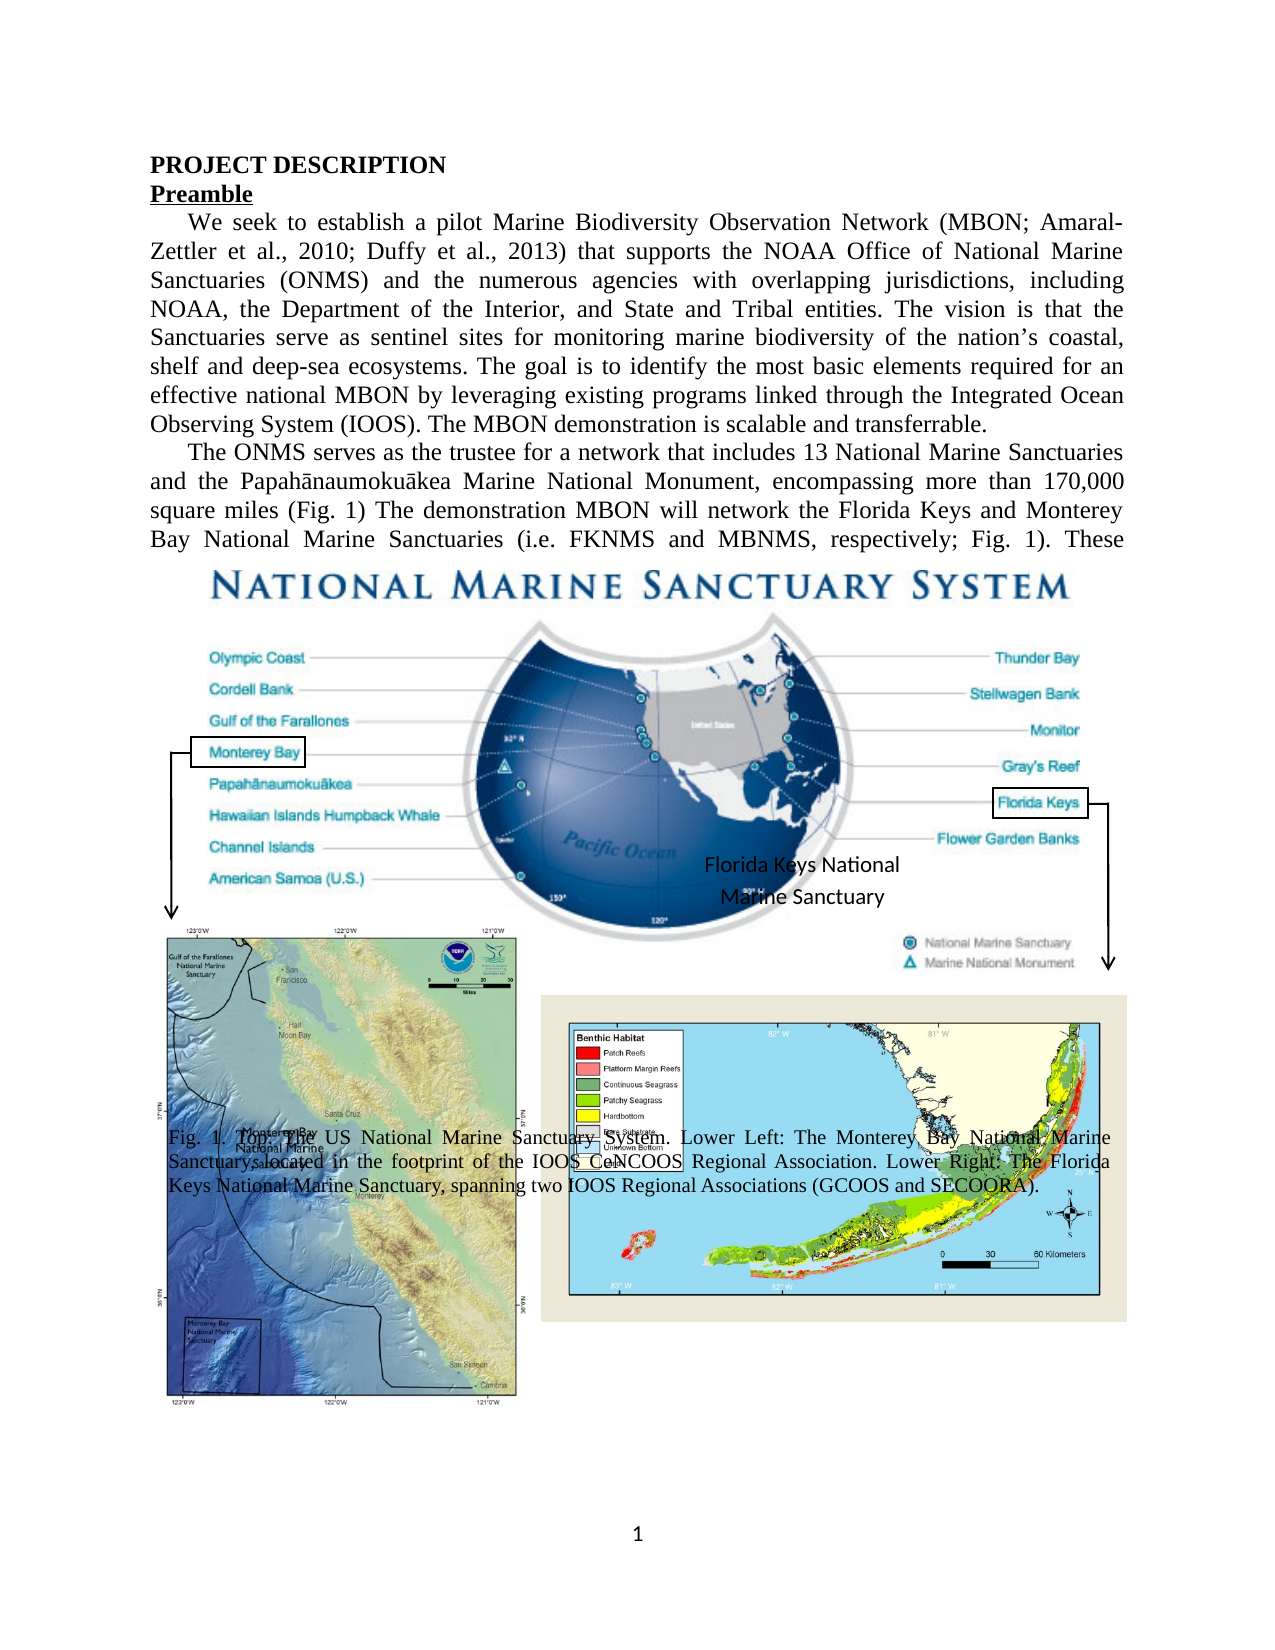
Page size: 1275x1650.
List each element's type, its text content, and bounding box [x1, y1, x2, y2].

text Preamble [150, 179, 1125, 207]
picture [207, 738, 304, 766]
text PROJECT DESCRIPTION [150, 150, 1125, 179]
picture [994, 789, 1080, 817]
picture [541, 995, 1127, 1322]
text The ONMS serves as the trustee for a network that includes 13 National Marine Sanctuaries and the Papahānaumokuākea Marine National Monument, encompassing more than 170,000 square miles (Fig. 1) The demonstration MBON will network the Florida Keys and Monterey Bay National Marine Sanctuaries (i.e. FKNMS and MBNMS, respectively; Fig. 1). These represent contrasting biomes on opposite coasts of the nation. The two Sanctuaries include several of the ecosystems of interest in the design of a comprehensive national MBON, including 1) the deep sea (pelagic realm and seabed); 2) continental shelves; 3) estuaries and nearshore regions; and 4) coral reefs. The ONMS will test elements identified during the implementation of this pilot MBON and evaluate application in other regions, including Thunder Bay National Marine Sanctuary in the Great Lakes. Working with the ONMS helps establish linkages with other co-trustees of these resources, such as the US Fish and Wildlife Service and the States. [150, 437, 1125, 552]
text We seek to establish a pilot Marine Biodiversity Observation Network (MBON; Amaral-Zettler et al., 2010; Duffy et al., 2013) that supports the NOAA Office of National Marine Sanctuaries (ONMS) and the numerous agencies with overlapping jurisdictions, including NOAA, the Department of the Interior, and State and Tribal entities. The vision is that the Sanctuaries serve as sentinel sites for monitoring marine biodiversity of the nation’s coastal, shelf and deep-sea ecosystems. The goal is to identify the most basic elements required for an effective national MBON by leveraging existing programs linked through the Integrated Ocean Observing System (IOOS). The MBON demonstration is scalable and transferrable. [150, 207, 1125, 437]
picture [153, 570, 1080, 1409]
